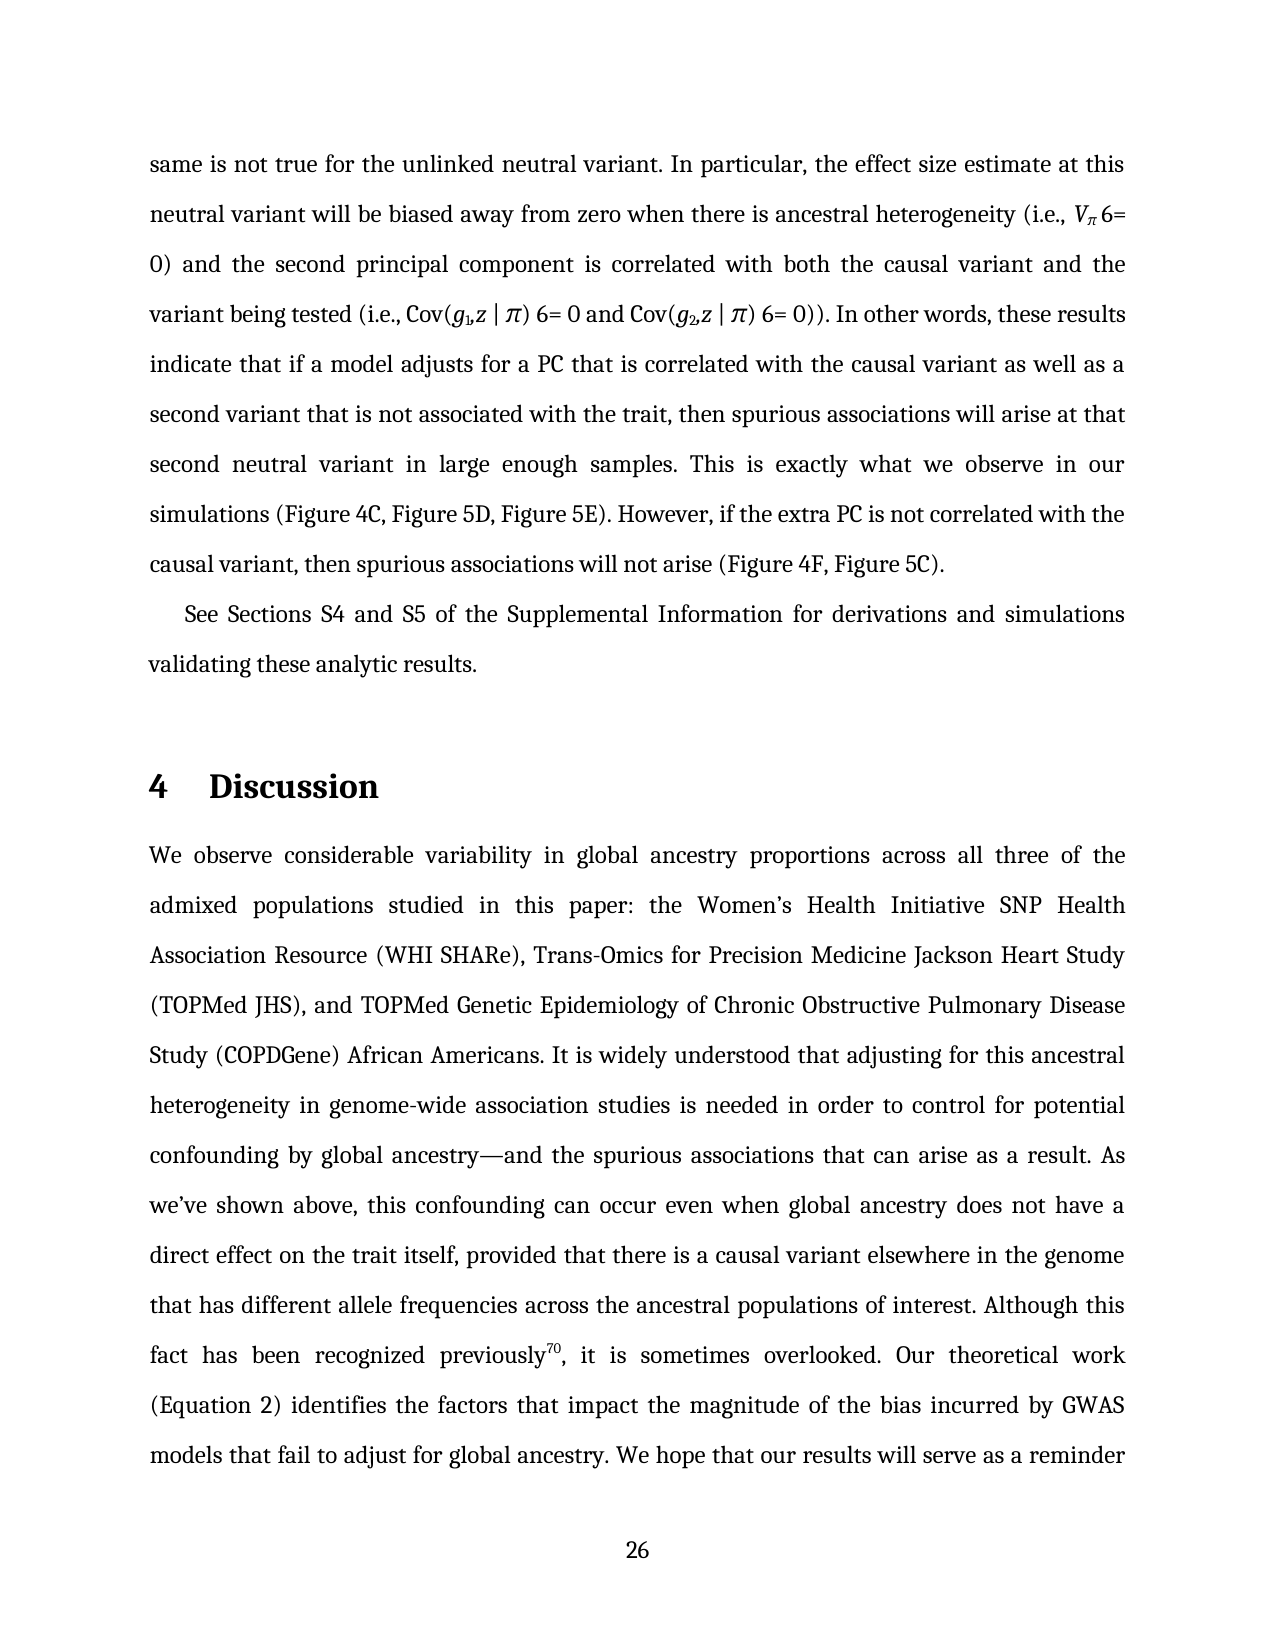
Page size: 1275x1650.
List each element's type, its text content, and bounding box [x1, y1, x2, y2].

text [148, 150, 1127, 579]
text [148, 841, 1127, 1469]
subtitle Discussion [148, 766, 1179, 807]
text See Sections S4 and S5 of the Supplemental Information for derivations and simulations validating these analytic results. [148, 600, 1127, 679]
